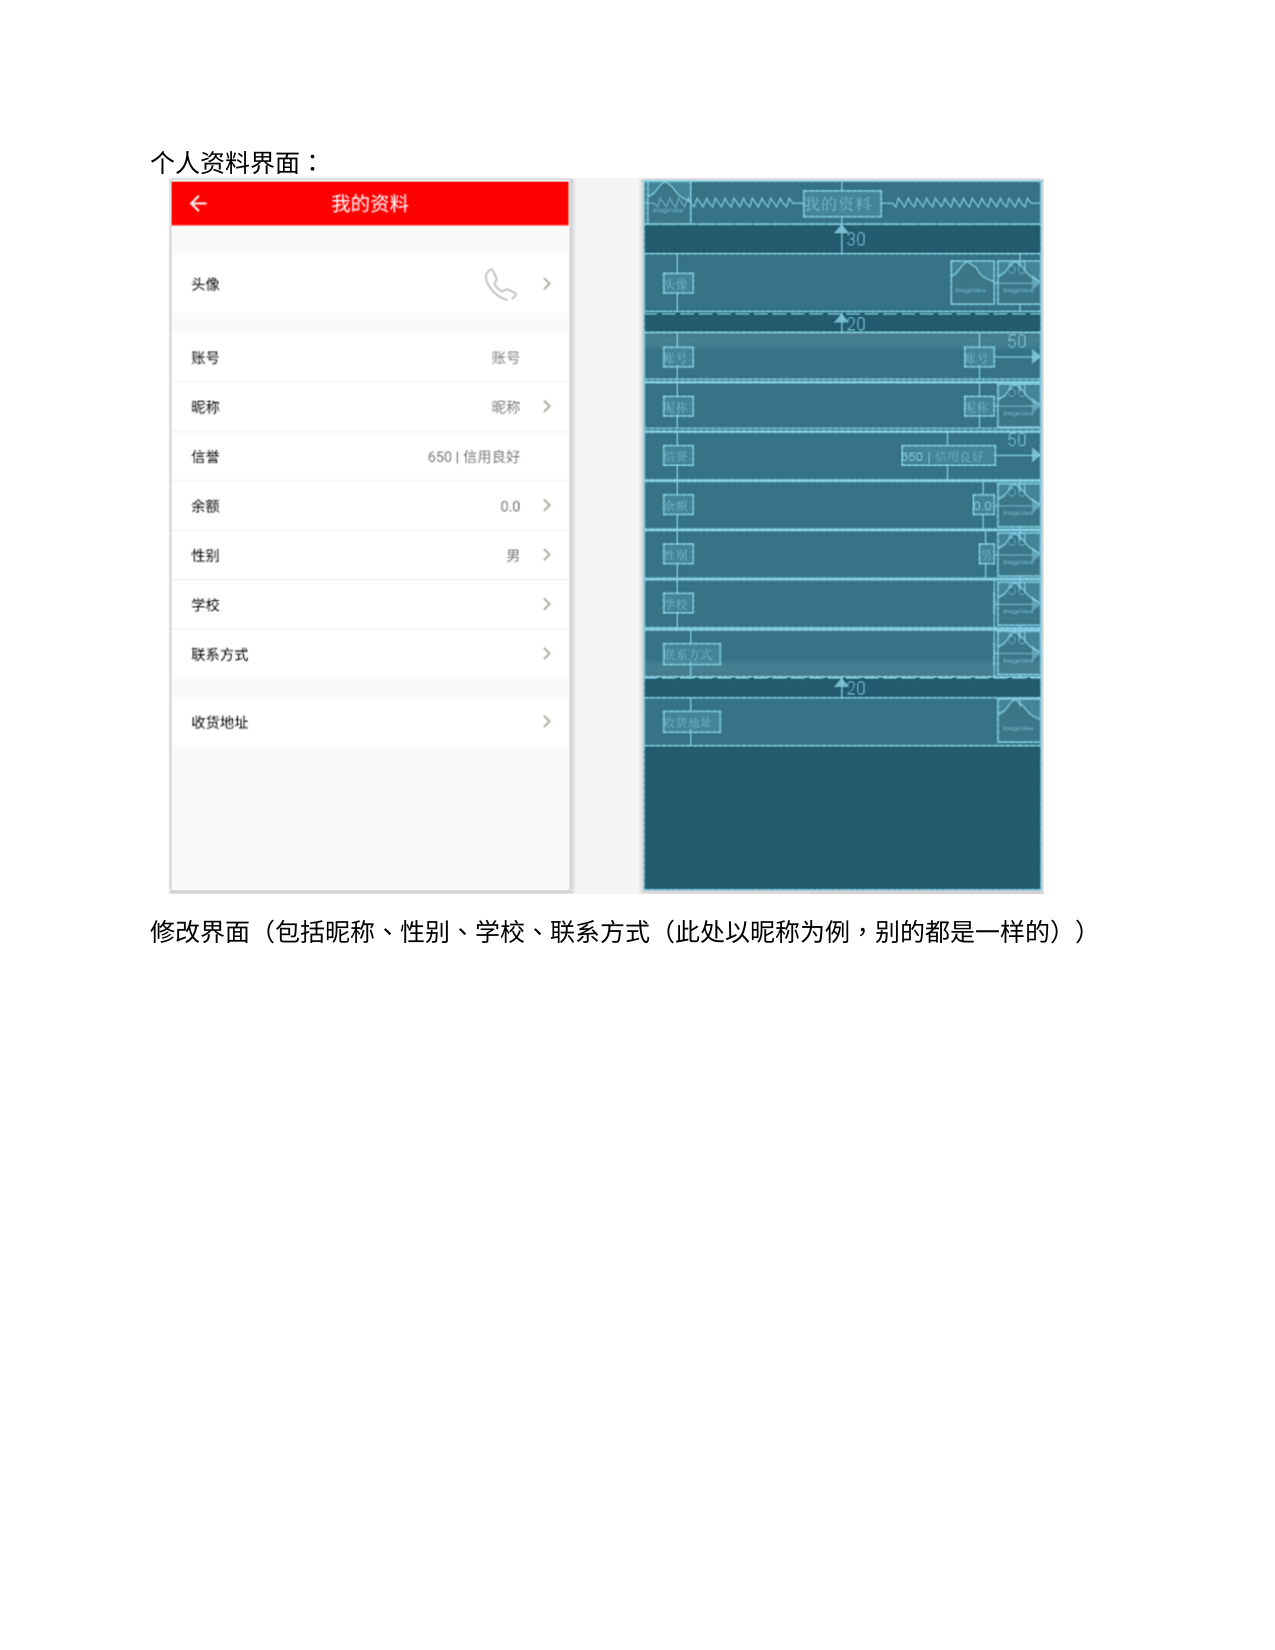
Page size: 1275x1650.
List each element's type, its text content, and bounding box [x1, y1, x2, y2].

text 修改界面（包括昵称、性别、学校、联系方式（此处以昵称为例，别的都是一样的）） [150, 919, 1125, 947]
picture [168, 178, 1044, 894]
